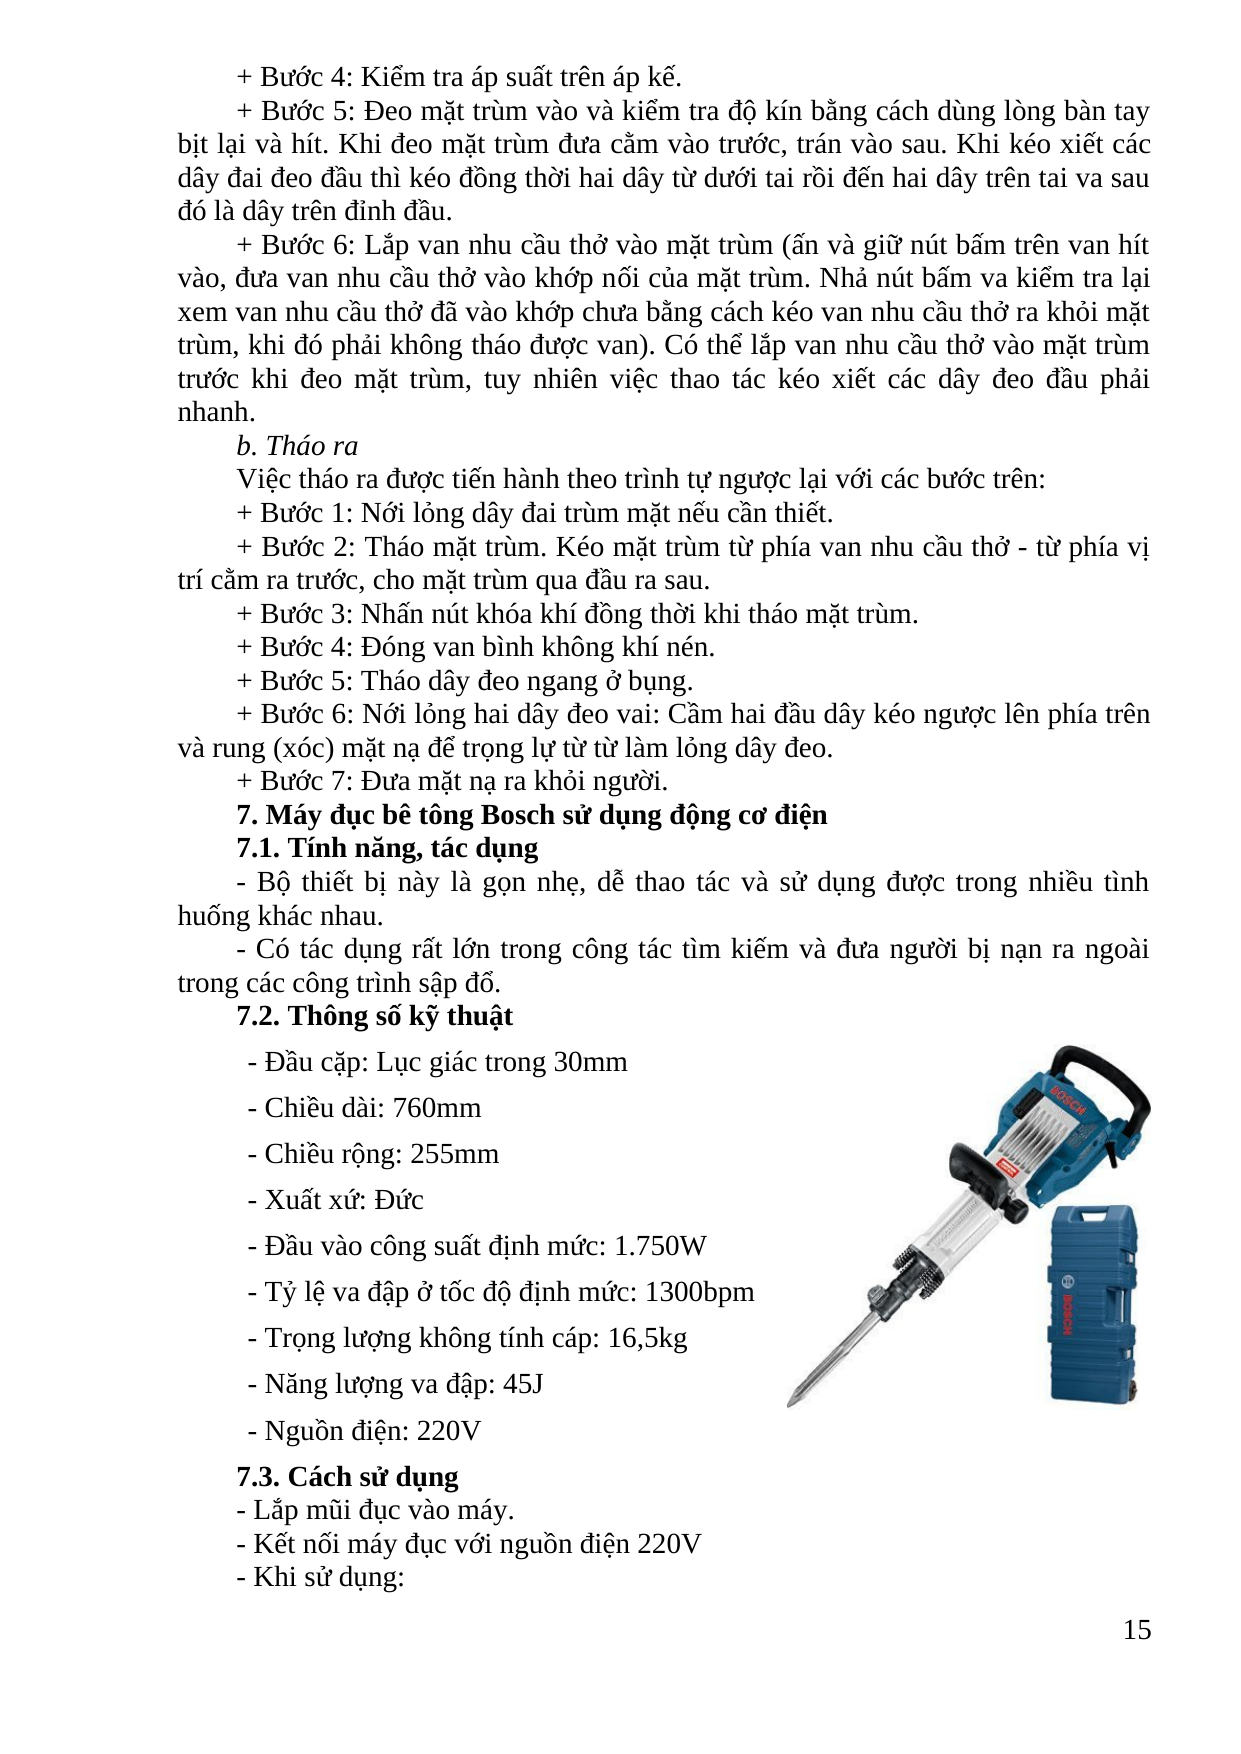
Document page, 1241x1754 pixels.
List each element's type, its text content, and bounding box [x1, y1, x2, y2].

text - Kết nối máy đục với nguồn điện 220V [177, 1526, 1152, 1559]
text + Bước 7: Đưa mặt nạ ra khỏi người. [177, 763, 1152, 797]
text Việc tháo ra được tiến hành theo trình tự ngược lại với các bước trên: [177, 462, 1152, 495]
text + Bước 5: Đeo mặt trùm vào và kiểm tra độ kín bằng cách dùng lòng bàn tay bịt lại và hít. Khi đeo mặt trùm đưa cằm vào trước, trán vào sau. Khi kéo xiết các dây đai đeo đầu thì kéo đồng thời hai dây từ dưới tai rồi đến hai dây trên tai va sau đó là dây trên đỉnh đầu. [177, 93, 1152, 227]
text - Lắp mũi đục vào máy. [177, 1492, 1152, 1526]
text + Bước 2: Tháo mặt trùm. Kéo mặt trùm từ phía van nhu cầu thở - từ phía vị trí cằm ra trước, cho mặt trùm qua đầu ra sau. [177, 529, 1152, 596]
text 7.2. Thông số kỹ thuật [177, 998, 1152, 1032]
text + Bước 4: Đóng van bình không khí nén. [177, 629, 1152, 663]
text 7.1. Tính năng, tác dụng [177, 831, 1152, 864]
text + Bước 1: Nới lỏng dây đai trùm mặt nếu cần thiết. [177, 495, 1152, 529]
text + Bước 4: Kiểm tra áp suất trên áp kế. [177, 59, 1152, 93]
text - Bộ thiết bị này là gọn nhẹ, dễ thao tác và sử dụng được trong nhiều tình huống khác nhau. [177, 864, 1152, 931]
text 7.3. Cách sử dụng [177, 1459, 1152, 1492]
text - Có tác dụng rất lớn trong công tác tìm kiếm và đưa người bị nạn ra ngoài trong các công trình sập đổ. [177, 931, 1152, 998]
text 7. Máy đục bê tông Bosch sử dụng động cơ điện [177, 797, 1152, 831]
text + Bước 6: Nới lỏng hai dây đeo vai: Cầm hai đầu dây kéo ngược lên phía trên và rung (xóc) mặt nạ để trọng lự từ từ làm lỏng dây đeo. [177, 696, 1152, 763]
text + Bước 6: Lắp van nhu cầu thở vào mặt trùm (ấn và giữ nút bấm trên van hít vào, đưa van nhu cầu thở vào khớp nối của mặt trùm. Nhả nút bấm va kiểm tra lại xem van nhu cầu thở đã vào khớp chưa bằng cách kéo van nhu cầu thở ra khỏi mặt trùm, khi đó phải không tháo được van). Có thể lắp van nhu cầu thở vào mặt trùm trước khi đeo mặt trùm, tuy nhiên việc thao tác kéo xiết các dây đeo đầu phải nhanh. [177, 227, 1152, 428]
picture [786, 1044, 1152, 1410]
table_header - Đầu cặp: Lục giác trong 30mm - Chiều dài: 760mm - Chiều rộng: 255mm - Xuất xứ: Đức - Đầu vào công suất định mức: 1.750W - Tỷ lệ va đập ở tốc độ định mức: 1300bpm - Trọng lượng không tính cáp: 16,5kg - Năng lượng va đập: 45J - Nguồn điện: 220V [177, 1044, 776, 1459]
text + Bước 3: Nhấn nút khóa khí đồng thời khi tháo mặt trùm. [177, 596, 1152, 629]
text - Khi sử dụng: [177, 1559, 1152, 1593]
table_header [776, 1044, 1163, 1459]
text b. Tháo ra [177, 428, 1152, 462]
text + Bước 5: Tháo dây đeo ngang ở bụng. [177, 663, 1152, 696]
